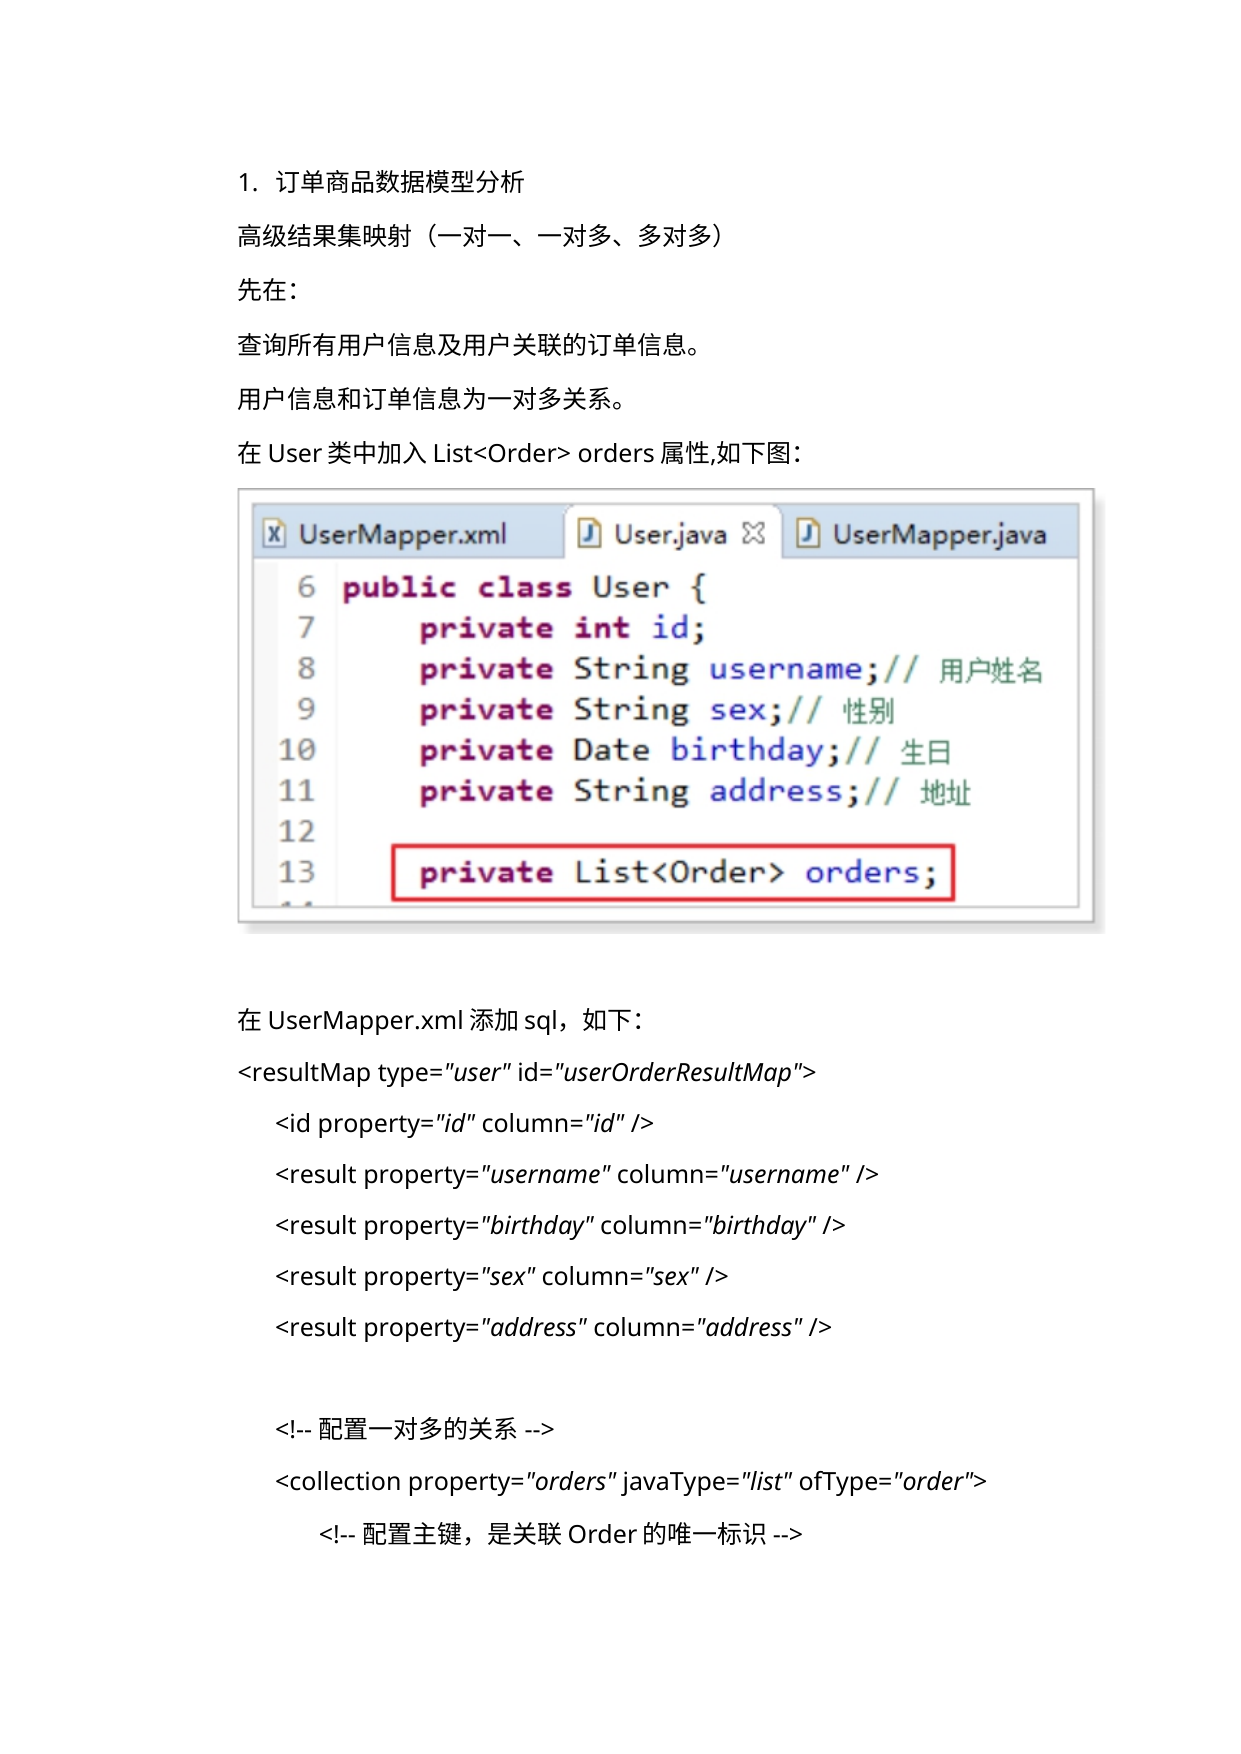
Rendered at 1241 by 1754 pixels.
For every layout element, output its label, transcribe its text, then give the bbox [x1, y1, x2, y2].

text <resultMap type="user" id="userOrderResultMap"> [187, 1055, 1053, 1089]
text <result property="sex" column="sex" /> [187, 1259, 1053, 1293]
list 订单商品数据模型分析 [187, 162, 1053, 198]
text 在UserMapper.xml添加sql，如下： [187, 1001, 1053, 1037]
text 在User类中加入List<Order> orders属性,如下图： [187, 434, 1053, 470]
text 用户信息和订单信息为一对多关系。 [187, 379, 1053, 416]
text <result property="birthday" column="birthday" /> [187, 1208, 1053, 1242]
text 先在： [187, 271, 1053, 307]
picture [237, 488, 1107, 934]
text <!-- 配置主键，是关联Order的唯一标识 --> [187, 1515, 1053, 1551]
text <!-- 配置一对多的关系 --> [187, 1409, 1053, 1446]
text <result property="username" column="username" /> [187, 1157, 1053, 1191]
text 查询所有用户信息及用户关联的订单信息。 [187, 325, 1053, 361]
text <id property="id" column="id" /> [187, 1106, 1053, 1140]
text 高级结果集映射（一对一、一对多、多对多） [187, 216, 1053, 253]
text <collection property="orders" javaType="list" ofType="order"> [187, 1464, 1053, 1498]
text <result property="address" column="address" /> [187, 1310, 1053, 1344]
